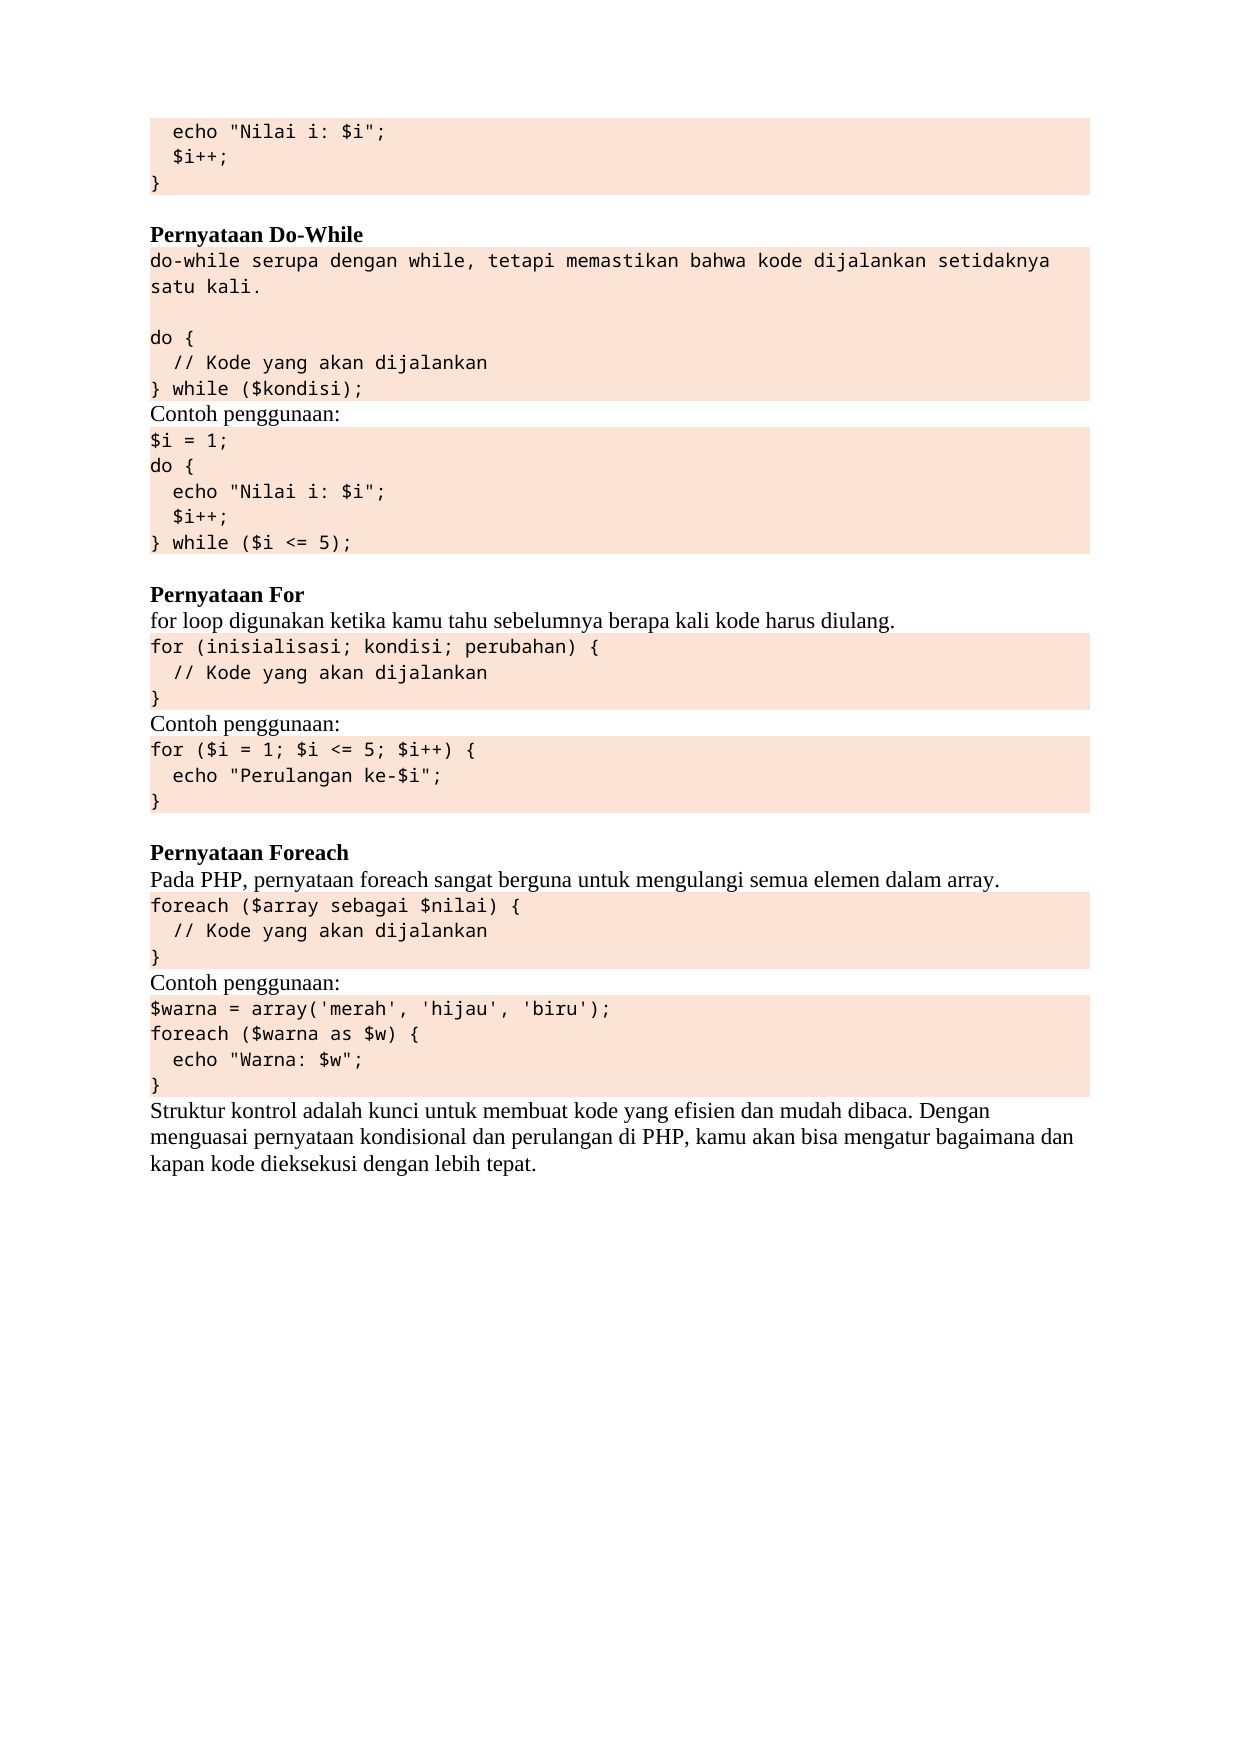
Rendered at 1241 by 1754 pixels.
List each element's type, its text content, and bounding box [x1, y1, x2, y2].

text } [150, 169, 1090, 195]
text Contoh penggunaan: [150, 401, 1090, 427]
text $warna = array('merah', 'hijau', 'biru'); [150, 995, 1090, 1021]
text for (inisialisasi; kondisi; perubahan) { [150, 633, 1090, 659]
text Pernyataan For [150, 581, 1090, 607]
text // Kode yang akan dijalankan [150, 349, 1090, 375]
text Pernyataan Do-While [150, 221, 1090, 247]
text } [150, 1072, 1090, 1097]
text } [150, 943, 1090, 969]
text do { [150, 452, 1090, 478]
text $i++; [150, 144, 1090, 169]
text $i = 1; [150, 427, 1090, 452]
text $i++; [150, 503, 1090, 529]
text echo "Warna: $w"; [150, 1046, 1090, 1072]
text Contoh penggunaan: [150, 710, 1090, 736]
text } while ($i <= 5); [150, 529, 1090, 554]
text // Kode yang akan dijalankan [150, 659, 1090, 684]
text do { [150, 324, 1090, 349]
text Contoh penggunaan: [150, 969, 1090, 995]
text } while ($kondisi); [150, 375, 1090, 401]
text echo "Perulangan ke-$i"; [150, 762, 1090, 787]
text foreach ($warna as $w) { [150, 1021, 1090, 1046]
text echo "Nilai i: $i"; [150, 478, 1090, 503]
text // Kode yang akan dijalankan [150, 918, 1090, 943]
text } [150, 684, 1090, 710]
text Pada PHP, pernyataan foreach sangat berguna untuk mengulangi semua elemen dalam array. [150, 866, 1090, 892]
text echo "Nilai i: $i"; [150, 118, 1090, 144]
text Pernyataan Foreach [150, 839, 1090, 866]
text } [150, 787, 1090, 813]
text foreach ($array sebagai $nilai) { [150, 892, 1090, 918]
text do-while serupa dengan while, tetapi memastikan bahwa kode dijalankan setidaknya satu kali. [150, 247, 1090, 298]
text Struktur kontrol adalah kunci untuk membuat kode yang efisien dan mudah dibaca. Dengan menguasai pernyataan kondisional dan perulangan di PHP, kamu akan bisa mengatur bagaimana dan kapan kode dieksekusi dengan lebih tepat. [150, 1097, 1090, 1176]
text for ($i = 1; $i <= 5; $i++) { [150, 736, 1090, 762]
text for loop digunakan ketika kamu tahu sebelumnya berapa kali kode harus diulang. [150, 607, 1090, 633]
